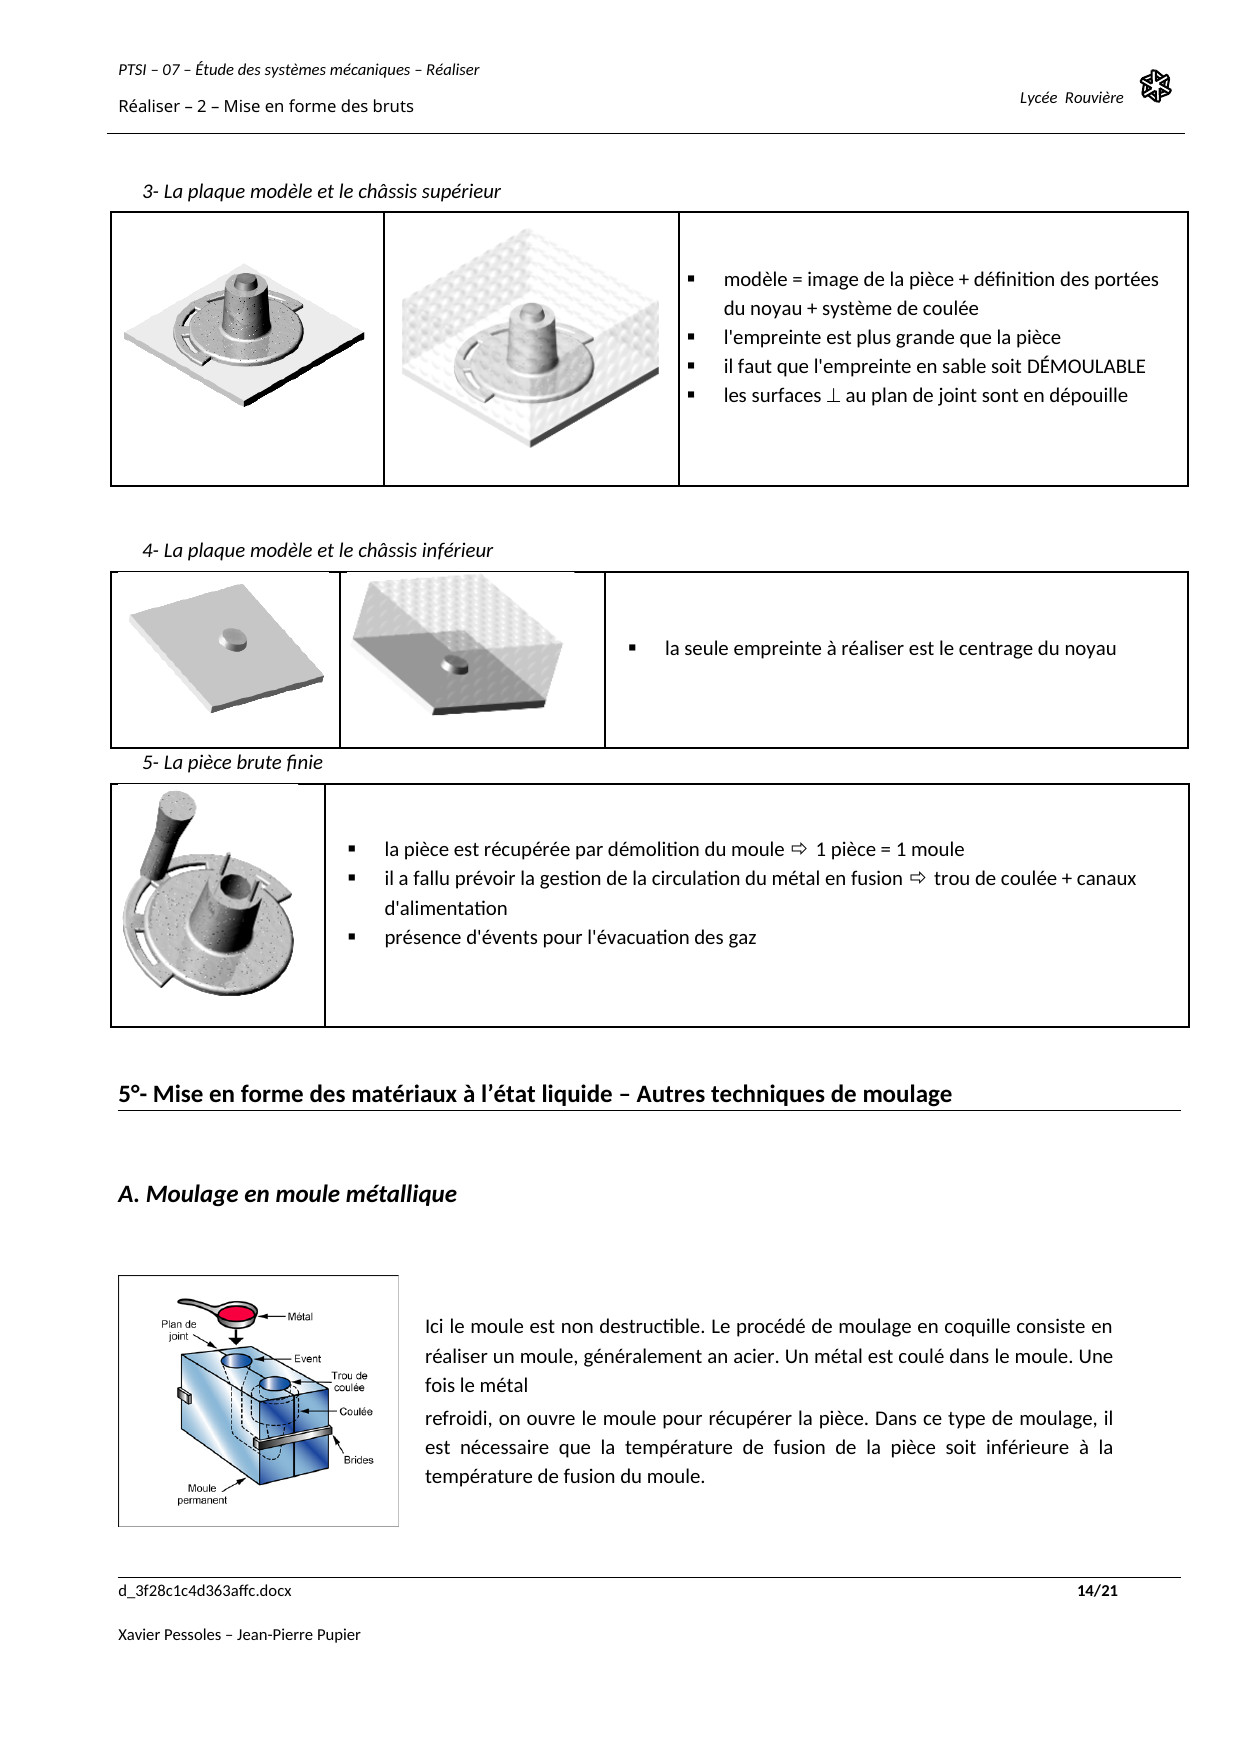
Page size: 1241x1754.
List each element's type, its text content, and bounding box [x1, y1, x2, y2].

table_header la pièce est récupérée par démolition du moule 1 pièce = 1 moule il a fallu prévoir la gestion de la circulation du métal en fusion trou de coulée + canaux d'alimentation présence d'évents pour l'évacuation des gaz [326, 785, 1188, 1026]
table_header [341, 573, 604, 747]
table_header la seule empreinte à réaliser est le centrage du noyau [606, 573, 1187, 747]
table_header Ici le moule est non destructible. Le procédé de moulage en coquille consiste en réaliser un moule, généralement an acier. Un métal est coulé dans le moule. Une fois le métal refroidi, on ouvre le moule pour récupérer la pièce. Dans ce type de moulage, il est nécessaire que la température de fusion de la pièce soit inférieure à la température de fusion du moule. [414, 1276, 1126, 1535]
table_header [107, 1276, 413, 1535]
subtitle La plaque modèle et le châssis inférieur [118, 537, 1181, 563]
subtitle Moulage en moule métallique [118, 1178, 1181, 1209]
subtitle La plaque modèle et le châssis supérieur [118, 178, 1181, 203]
subtitle Mise en forme des matériaux à l’état liquide – Autres techniques de moulage [118, 1078, 1181, 1110]
table_header modèle = image de la pièce + définition des portées du noyau + système de coulée l'empreinte est plus grande que la pièce il faut que l'empreinte en sable soit démoulable les surfaces au plan de joint sont en dépouille [680, 213, 1187, 485]
subtitle La pièce brute finie [118, 749, 1181, 774]
picture [118, 1275, 399, 1527]
table_header [112, 213, 383, 485]
table_header [112, 785, 324, 1026]
table_header [112, 573, 339, 747]
table_header [385, 213, 678, 485]
